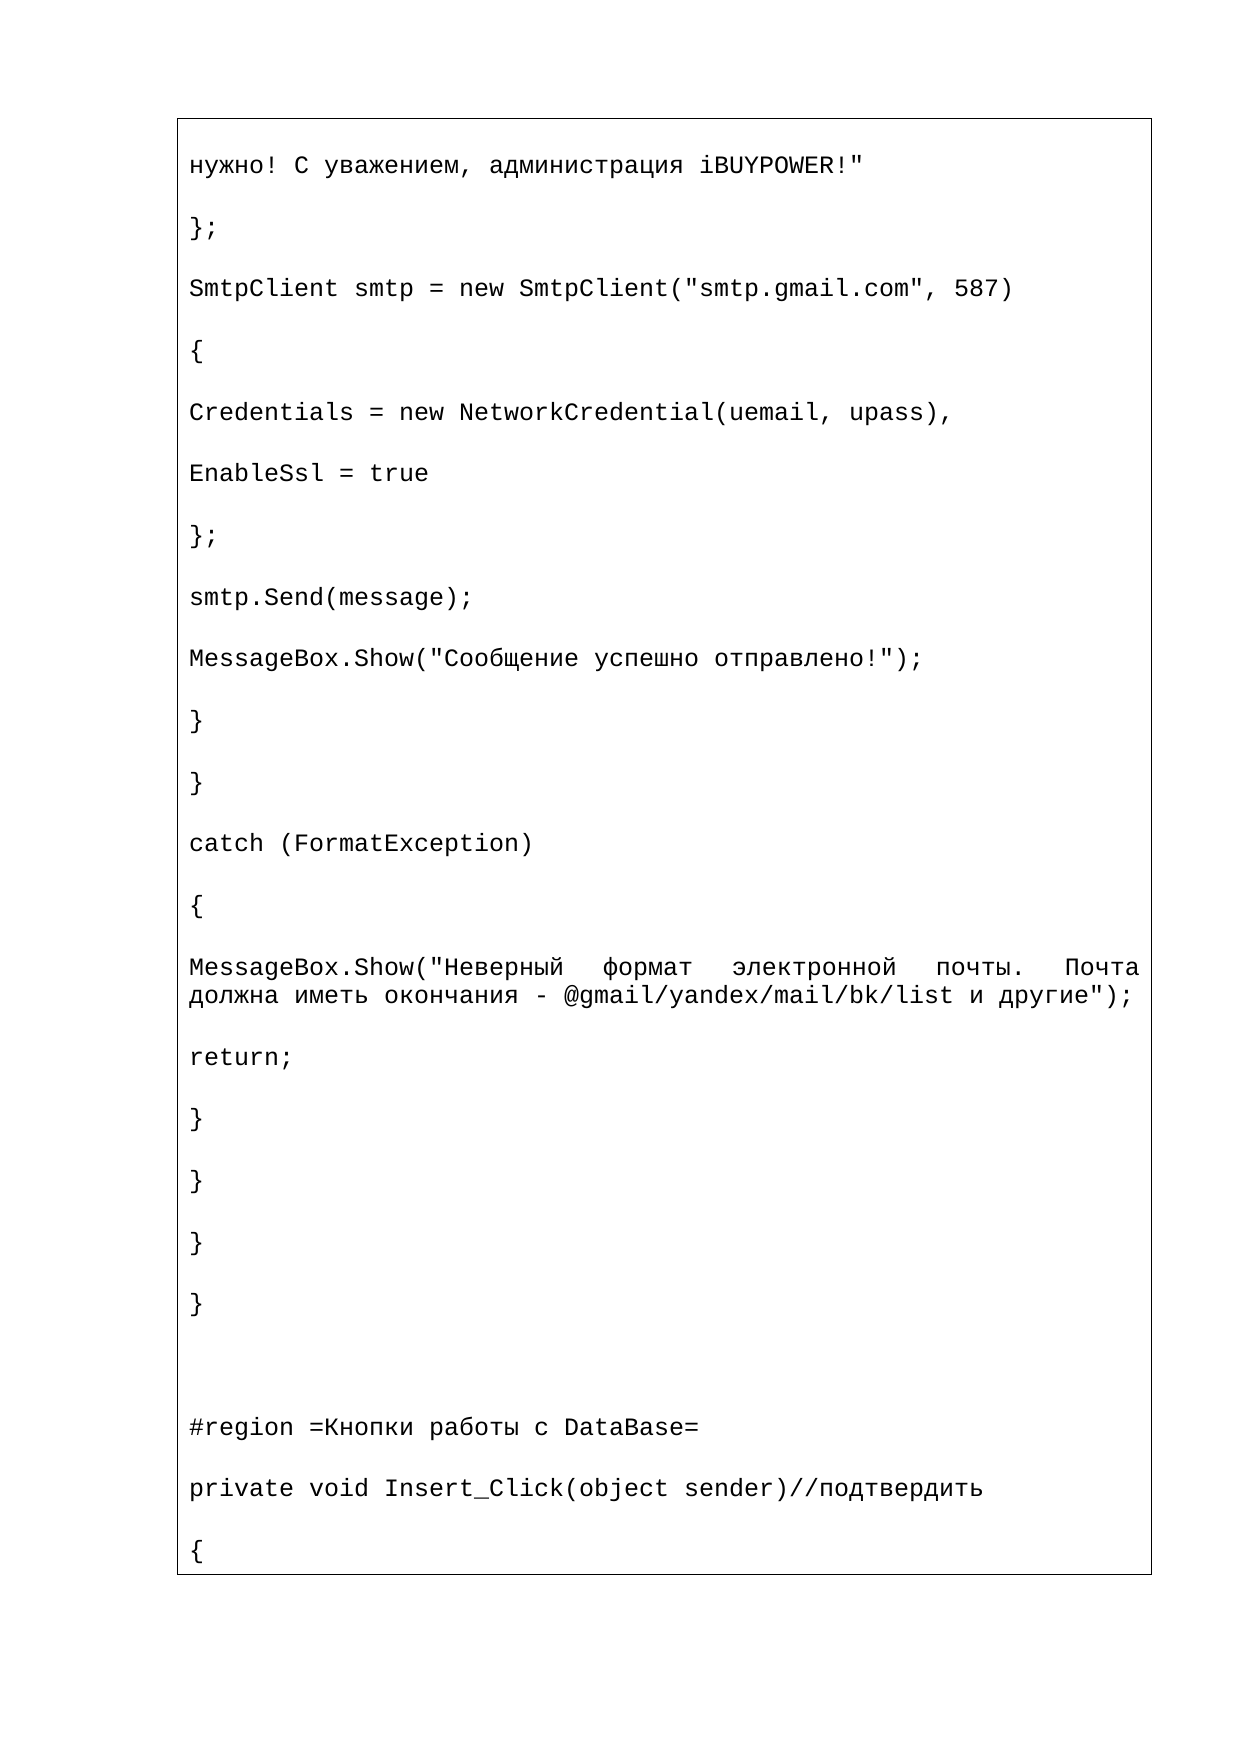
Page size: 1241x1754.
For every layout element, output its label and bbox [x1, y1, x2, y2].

table_header [178, 119, 1151, 1574]
